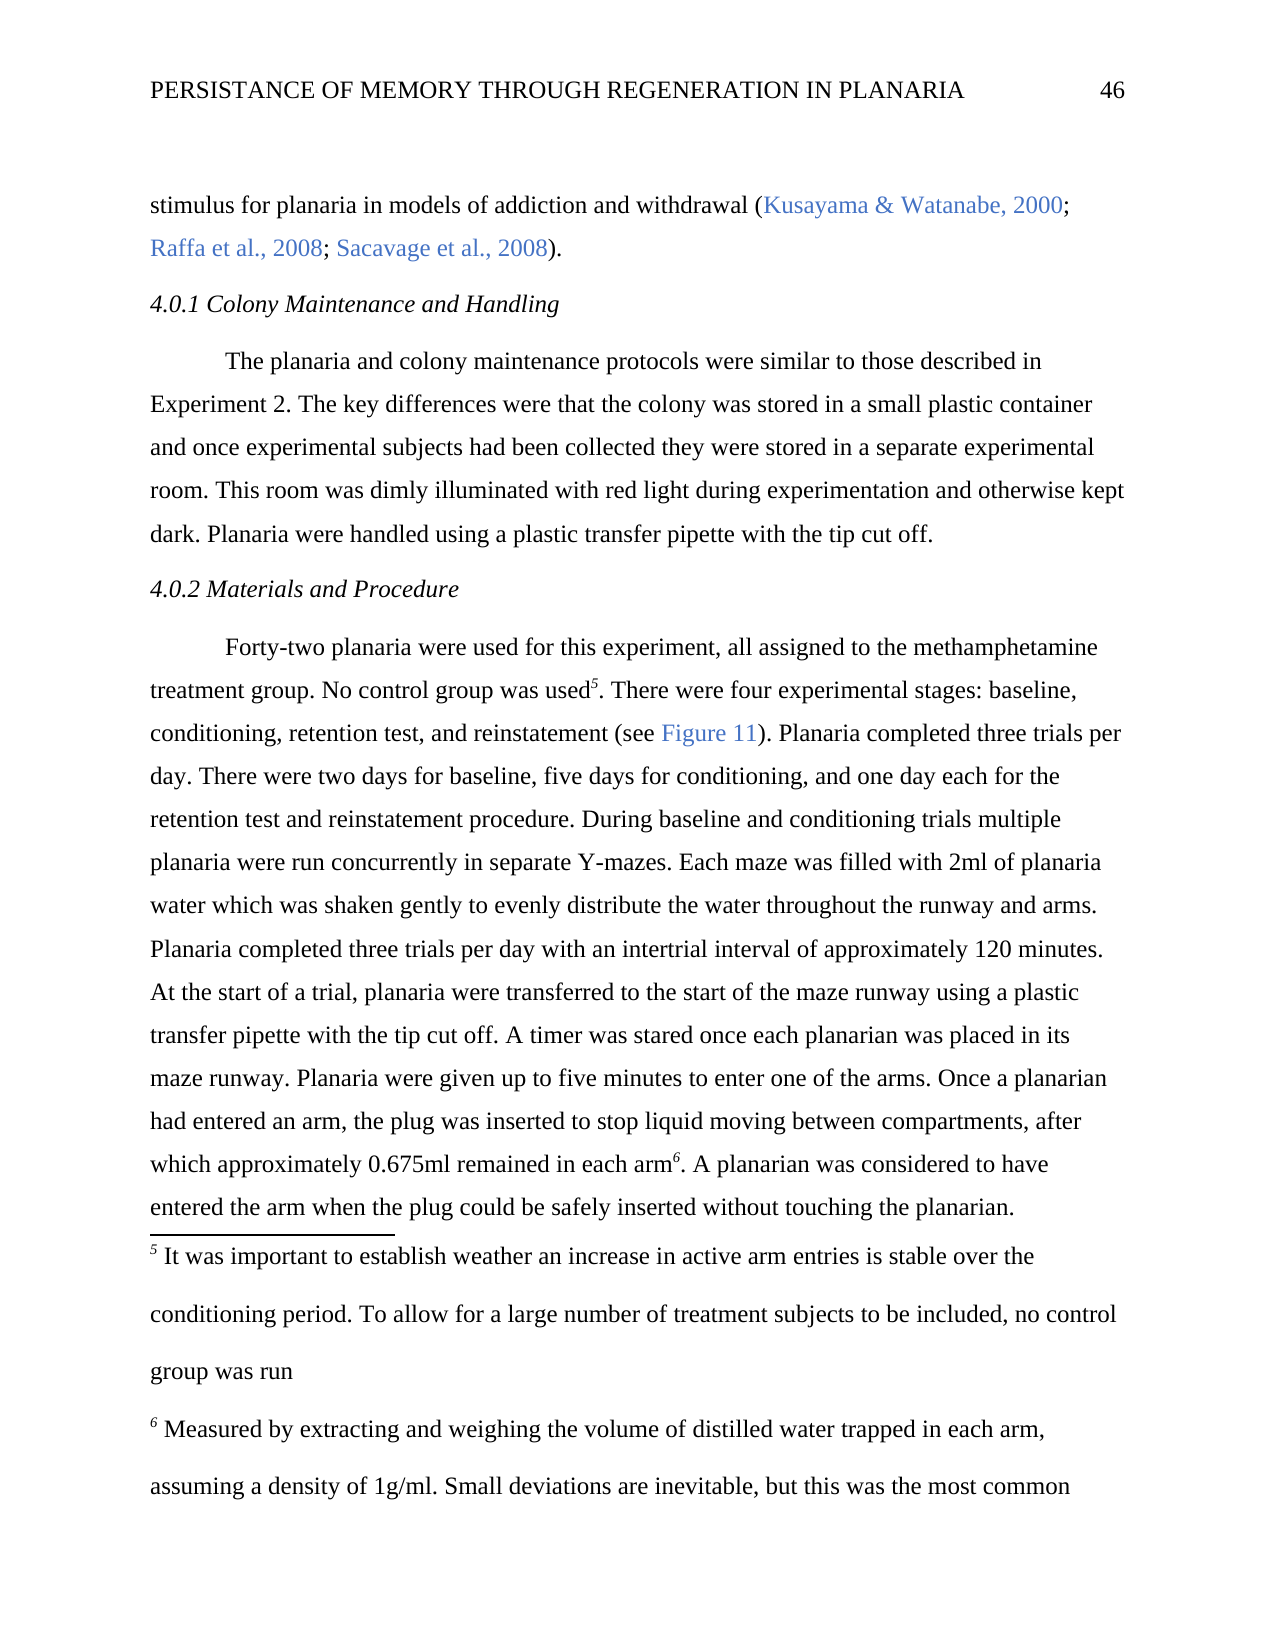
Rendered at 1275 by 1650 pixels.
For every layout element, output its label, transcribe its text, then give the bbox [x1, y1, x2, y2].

subtitle 4.0.1 Colony Maintenance and Handling [150, 289, 1125, 317]
subtitle 4.0.2 Materials and Procedure [150, 574, 1125, 603]
text The planaria and colony maintenance protocols were similar to those described in Experiment 2. The key differences were that the colony was stored in a small plastic container and once experimental subjects had been collected they were stored in a separate experimental room. This room was dimly illuminated with red light during experimentation and otherwise kept dark. Planaria were handled using a plastic transfer pipette with the tip cut off. [150, 346, 1125, 547]
text Forty-two planaria were used for this experiment, all assigned to the methamphetamine treatment group. No control group was used. There were four experimental stages: baseline, conditioning, retention test, and reinstatement (see Figure 11). Planaria completed three trials per day. There were two days for baseline, five days for conditioning, and one day each for the retention test and reinstatement procedure. During baseline and conditioning trials multiple planaria were run concurrently in separate Y-mazes. Each maze was filled with 2ml of planaria water which was shaken gently to evenly distribute the water throughout the runway and arms. Planaria completed three trials per day with an intertrial interval of approximately 120 minutes. At the start of a trial, planaria were transferred to the start of the maze runway using a plastic transfer pipette with the tip cut off. A timer was stared once each planarian was placed in its maze runway. Planaria were given up to five minutes to enter one of the arms. Once a planarian had entered an arm, the plug was inserted to stop liquid moving between compartments, after which approximately 0.675ml remained in each arm. A planarian was considered to have entered the arm when the plug could be safely inserted without touching the planarian. [150, 632, 1125, 1221]
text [150, 190, 1125, 262]
